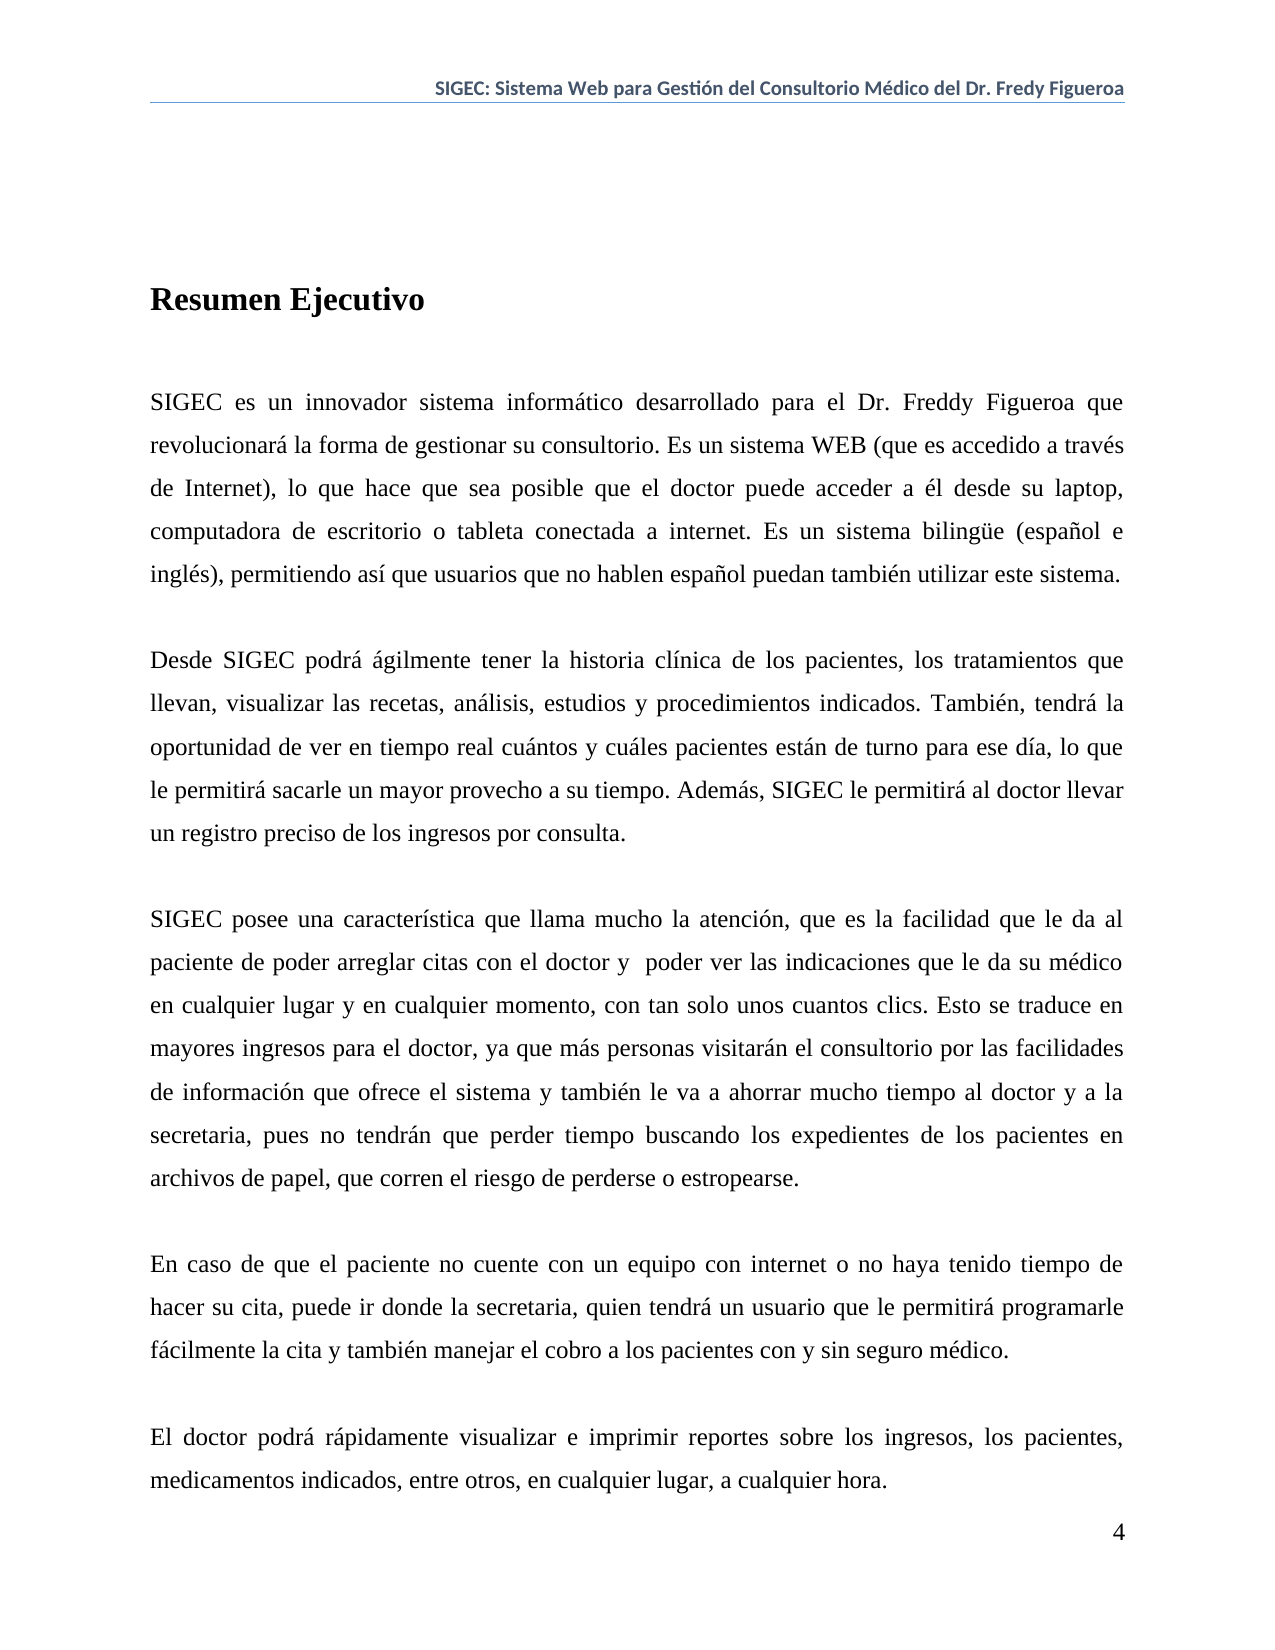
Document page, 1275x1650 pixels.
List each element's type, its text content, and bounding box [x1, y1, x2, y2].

list El doctor podrá rápidamente visualizar e imprimir reportes sobre los ingresos, los pacientes, medicamentos indicados, entre otros, en cualquier lugar, a cualquier hora. [150, 1422, 1125, 1493]
subtitle Resumen Ejecutivo [150, 279, 1125, 317]
list SIGEC posee una característica que llama mucho la atención, que es la facilidad que le da al paciente de poder arreglar citas con el doctor y poder ver las indicaciones que le da su médico en cualquier lugar y en cualquier momento, con tan solo unos cuantos clics. Esto se traduce en mayores ingresos para el doctor, ya que más personas visitarán el consultorio por las facilidades de información que ofrece el sistema y también le va a ahorrar mucho tiempo al doctor y a la secretaria, pues no tendrán que perder tiempo buscando los expedientes de los pacientes en archivos de papel, que corren el riesgo de perderse o estropearse. [150, 904, 1125, 1192]
list Desde SIGEC podrá ágilmente tener la historia clínica de los pacientes, los tratamientos que llevan, visualizar las recetas, análisis, estudios y procedimientos indicados. También, tendrá la oportunidad de ver en tiempo real cuántos y cuáles pacientes están de turno para ese día, lo que le permitirá sacarle un mayor provecho a su tiempo. Además, SIGEC le permitirá al doctor llevar un registro preciso de los ingresos por consulta. [150, 645, 1125, 847]
list SIGEC es un innovador sistema informático desarrollado para el Dr. Freddy Figueroa que revolucionará la forma de gestionar su consultorio. Es un sistema WEB (que es accedido a través de Internet), lo que hace que sea posible que el doctor puede acceder a él desde su laptop, computadora de escritorio o tableta conectada a internet. Es un sistema bilingüe (español e inglés), permitiendo así que usuarios que no hablen español puedan también utilizar este sistema. [150, 387, 1125, 588]
list En caso de que el paciente no cuente con un equipo con internet o no haya tenido tiempo de hacer su cita, puede ir donde la secretaria, quien tendrá un usuario que le permitirá programarle fácilmente la cita y también manejar el cobro a los pacientes con y sin seguro médico. [150, 1249, 1125, 1364]
